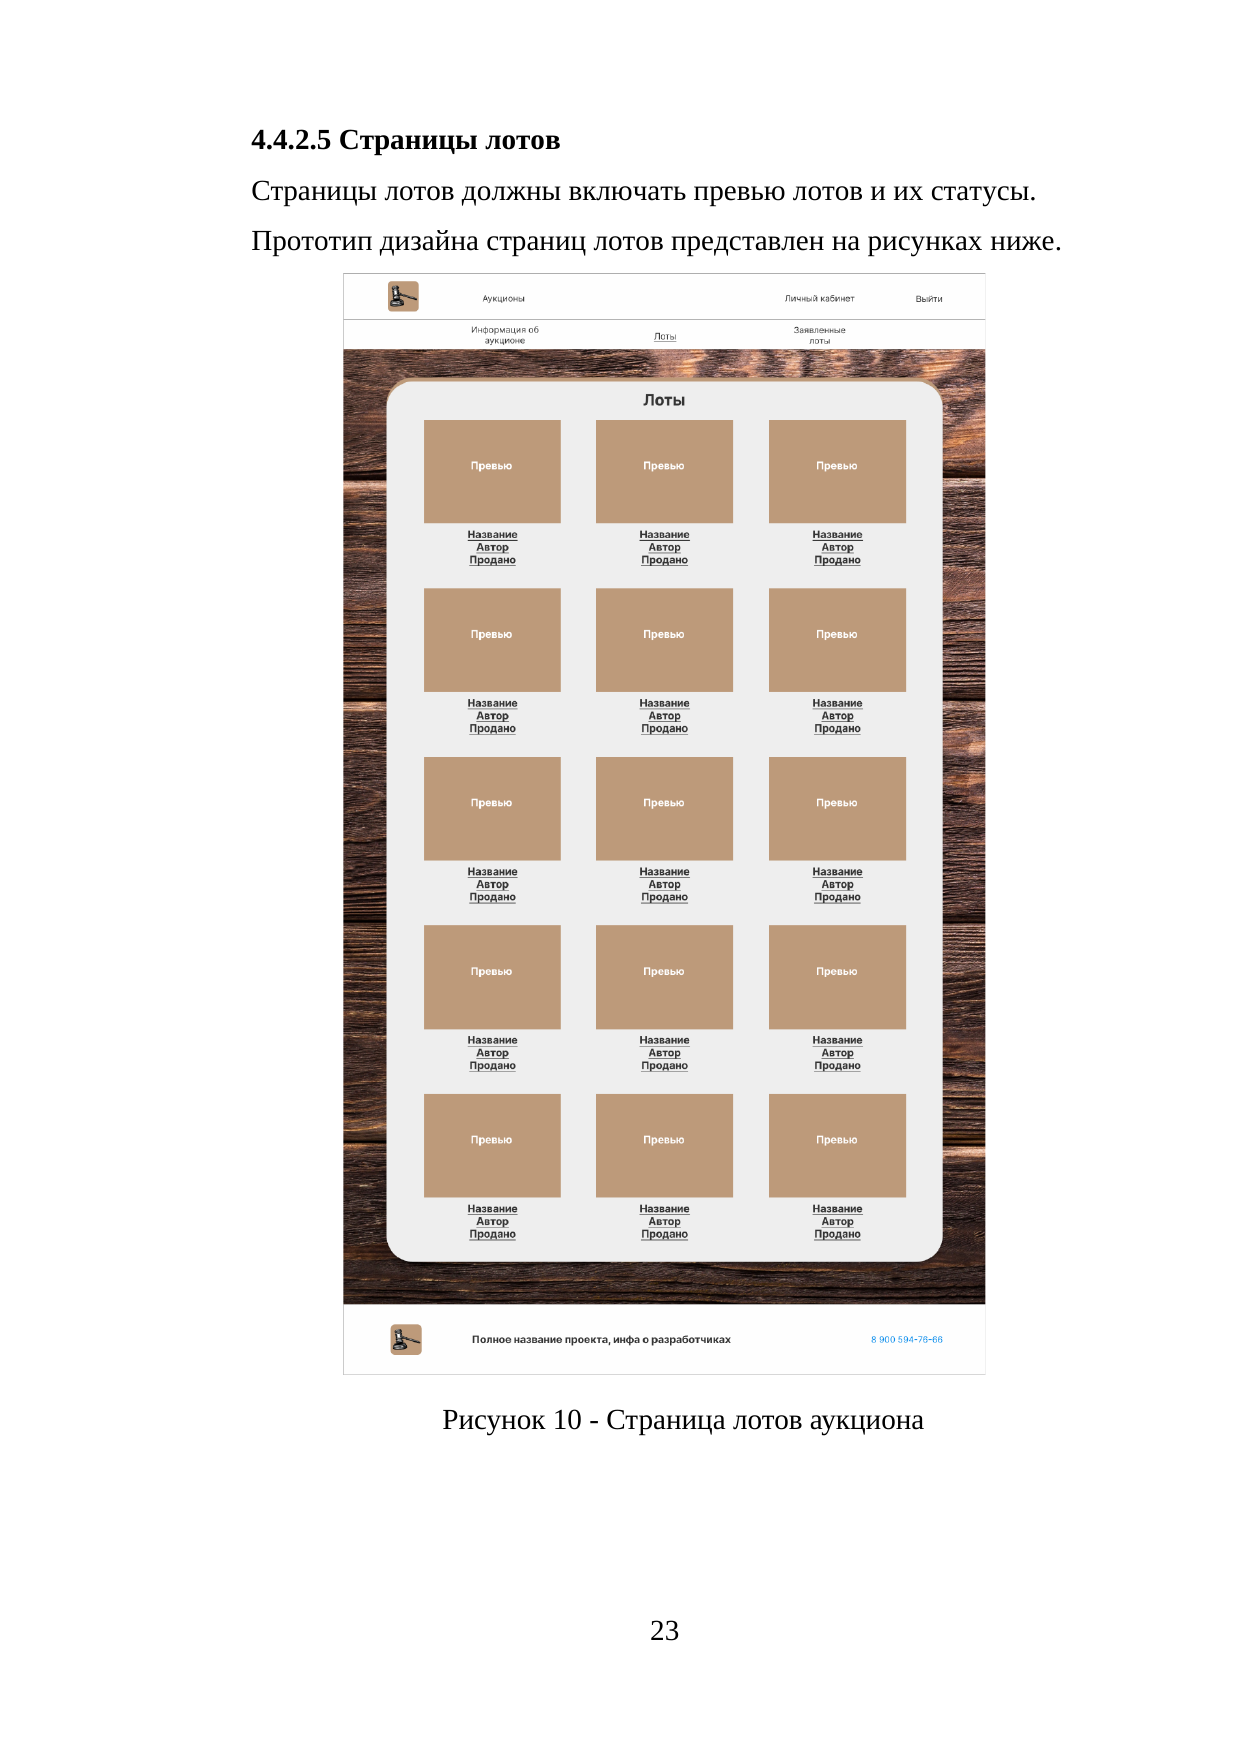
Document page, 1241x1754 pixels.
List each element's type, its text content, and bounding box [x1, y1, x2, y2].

text Страницы лотов должны включать превью лотов и их статусы. [177, 173, 1152, 206]
picture [343, 273, 986, 1375]
text Страница лотов аукциона [215, 1402, 1152, 1436]
subtitle Страницы лотов [177, 122, 1152, 156]
text Прототип дизайна страниц лотов представлен на рисунках ниже. [177, 223, 1152, 256]
